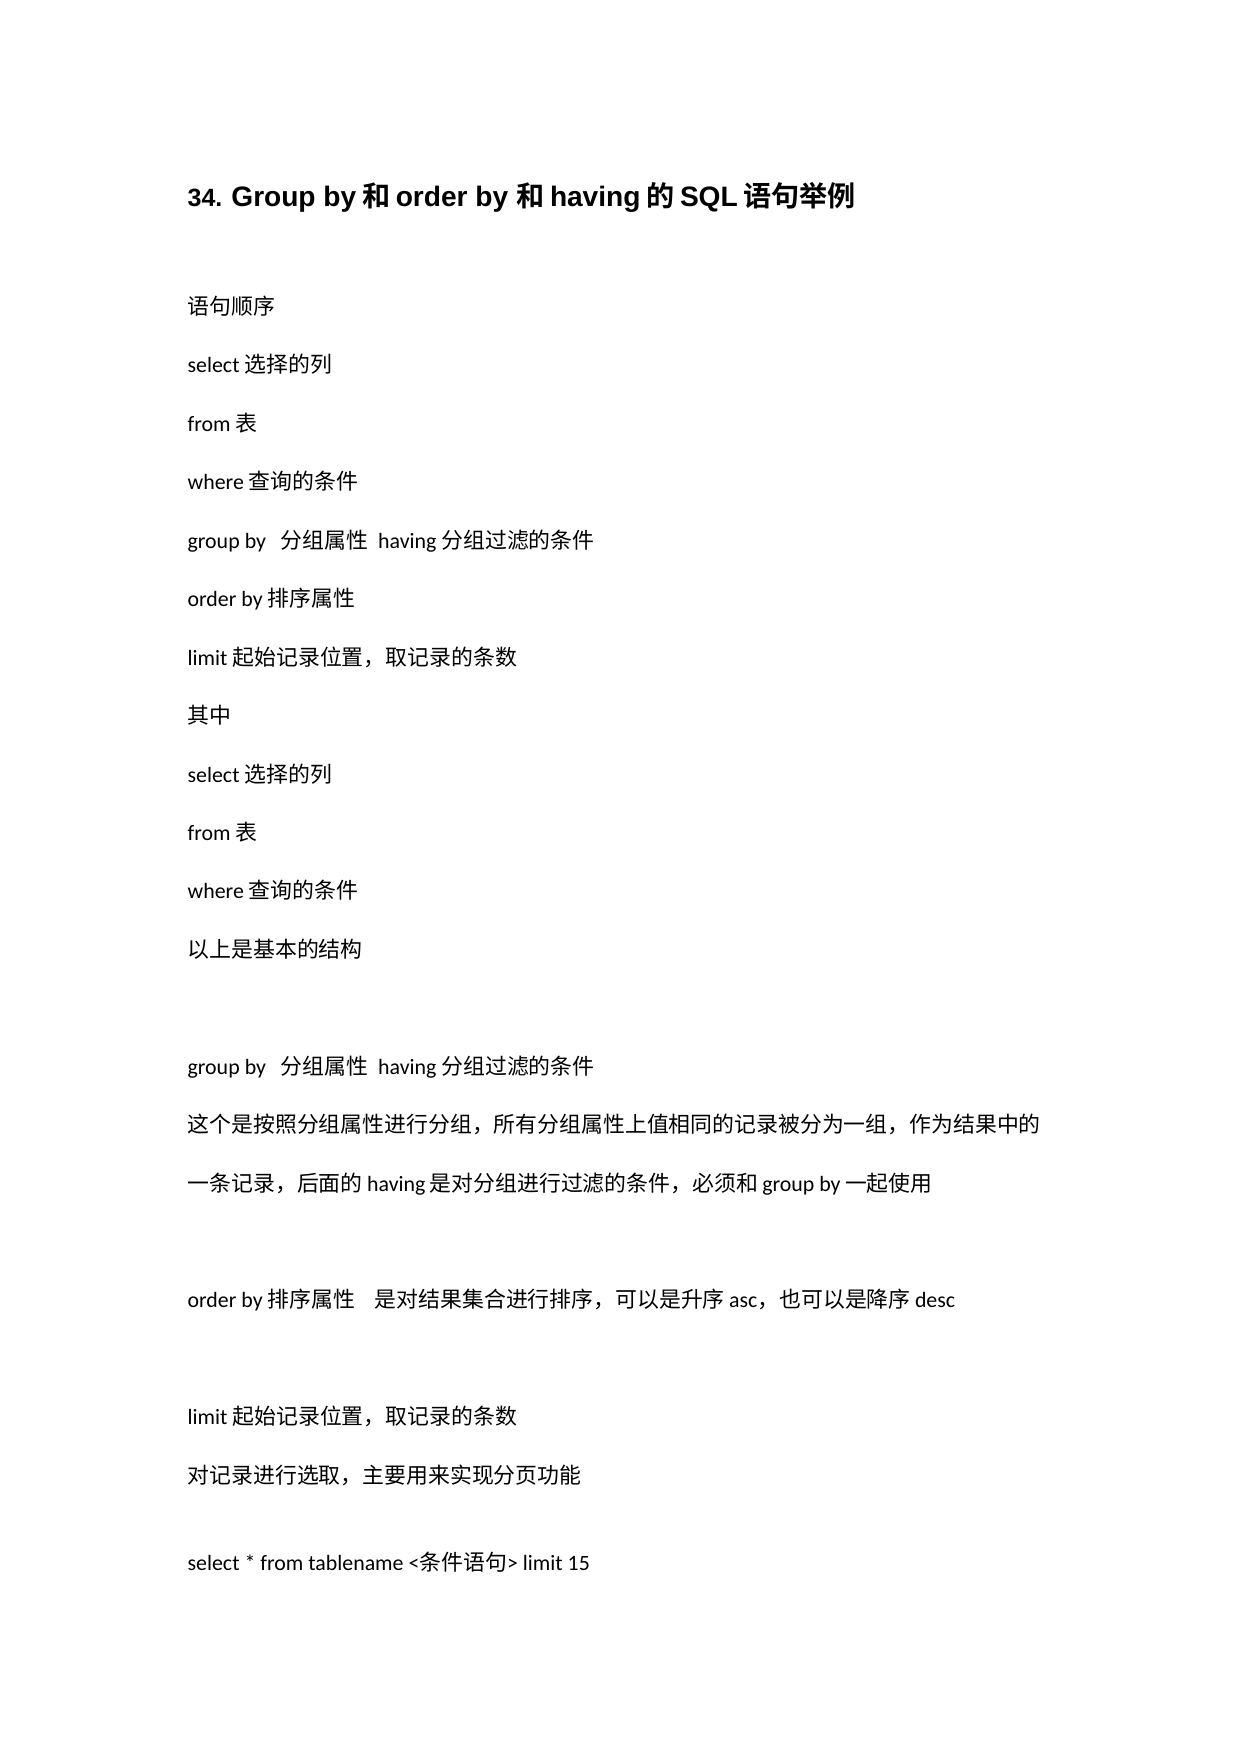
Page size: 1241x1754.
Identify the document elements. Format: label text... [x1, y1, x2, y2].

text select * from tablename <条件语句> limit 15 [187, 1544, 1053, 1577]
text 语句顺序 select 选择的列 from 表 where 查询的条件 group by 分组属性 having 分组过滤的条件 order by 排序属性 limit 起始记录位置，取记录的条数 其中 select 选择的列 from 表 where 查询的条件 以上是基本的结构 group by 分组属性 having 分组过滤的条件 这个是按照分组属性进行分组，所有分组属性上值相同的记录被分为一组，作为结果中的一条记录，后面的having是对分组进行过滤的条件，必须和group by一起使用 order by 排序属性 是对结果集合进行排序，可以是升序asc，也可以是降序desc limit 起始记录位置，取记录的条数 对记录进行选取，主要用来实现分页功能 [187, 289, 1053, 1490]
list Group by和order by 和having的SQL语句举例 [187, 162, 1053, 227]
